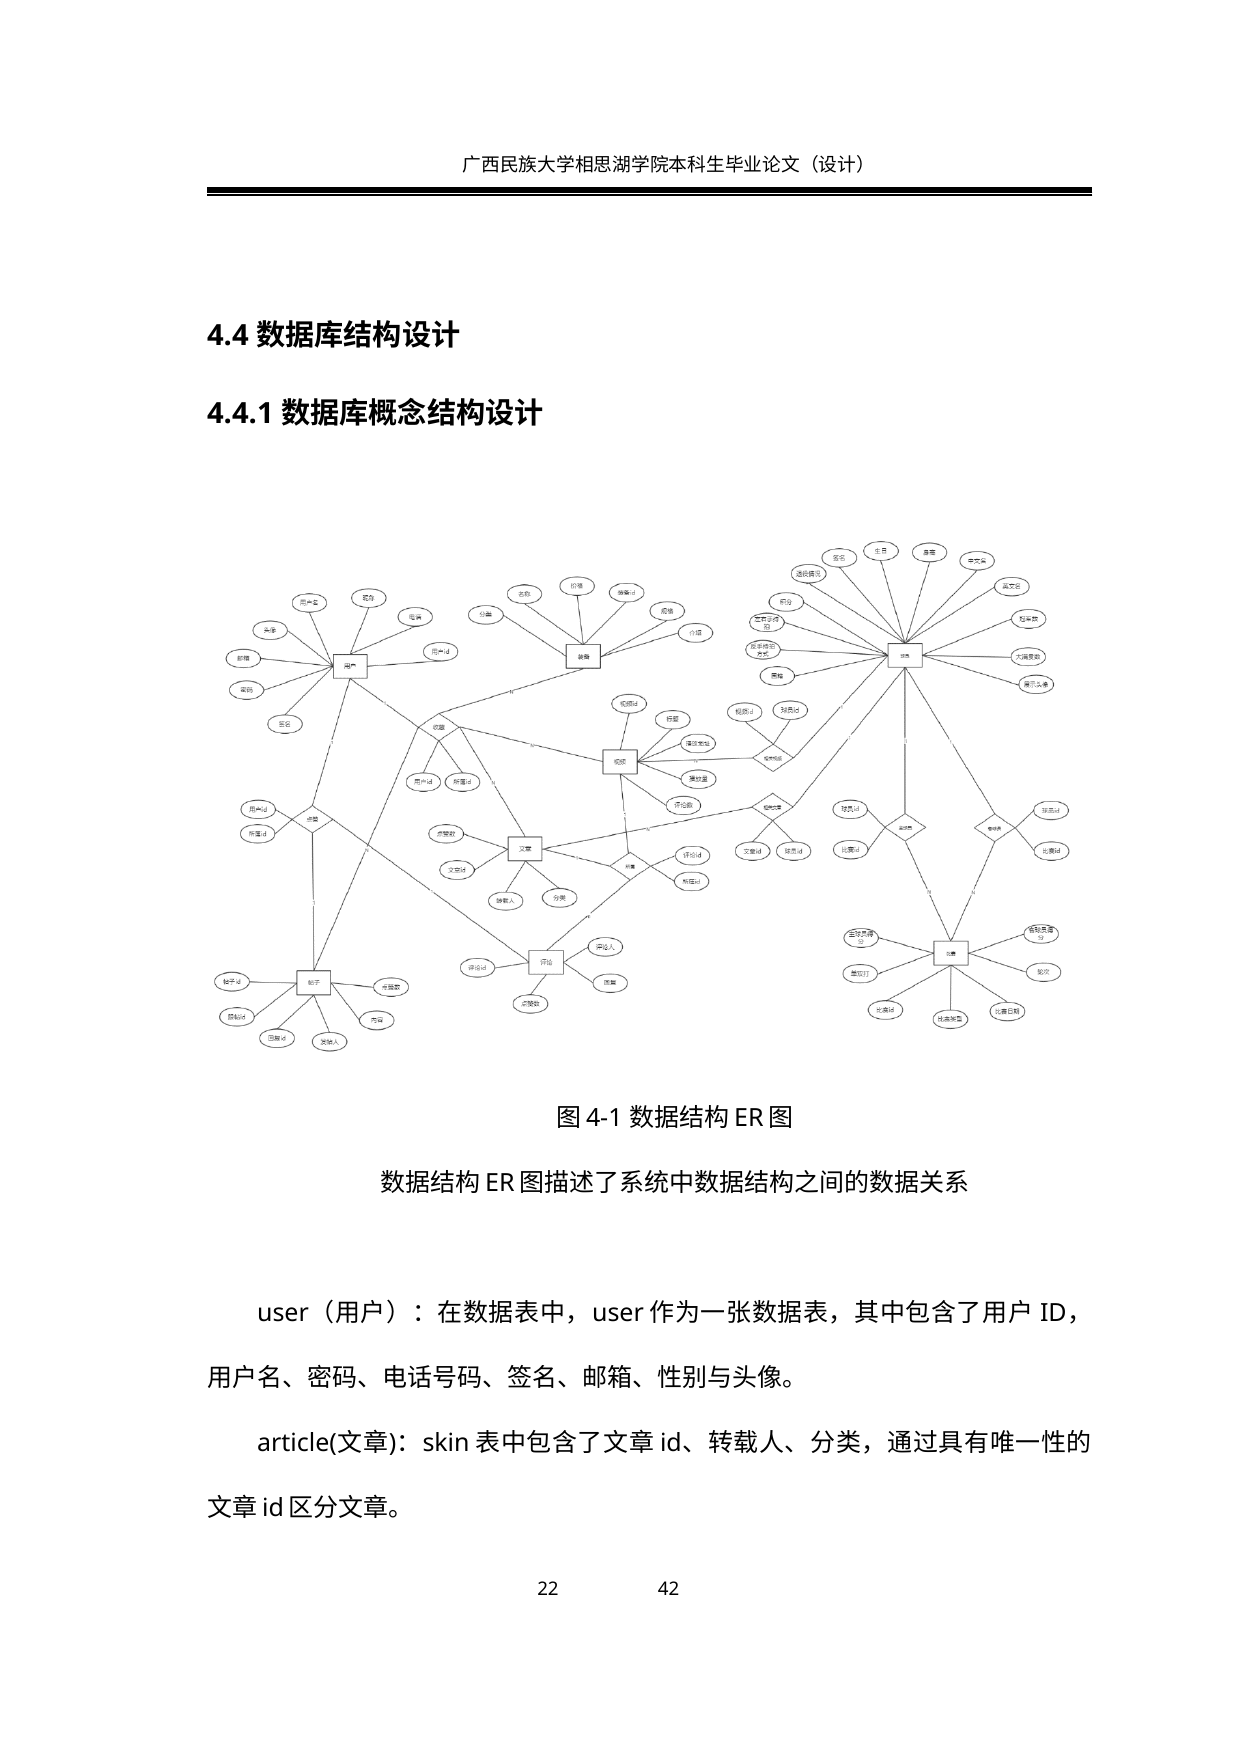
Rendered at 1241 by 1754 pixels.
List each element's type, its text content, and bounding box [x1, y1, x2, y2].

subtitle 4.4 数据库结构设计 [207, 309, 1092, 354]
text article(文章)：skin表中包含了文章id、转载人、分类，通过具有唯一性的文章id区分文章。 [207, 1408, 1092, 1538]
picture [206, 530, 1093, 1056]
subtitle 4.4.1 数据库概念结构设计 [207, 387, 1092, 433]
text 数据结构ER图描述了系统中数据结构之间的数据关系 [207, 1148, 1092, 1213]
text user（用户）：在数据表中，user作为一张数据表，其中包含了用户ID，用户名、密码、电话号码、签名、邮箱、性别与头像。 [207, 1278, 1092, 1408]
text 图4-1 数据结构ER图 [207, 1083, 1092, 1148]
